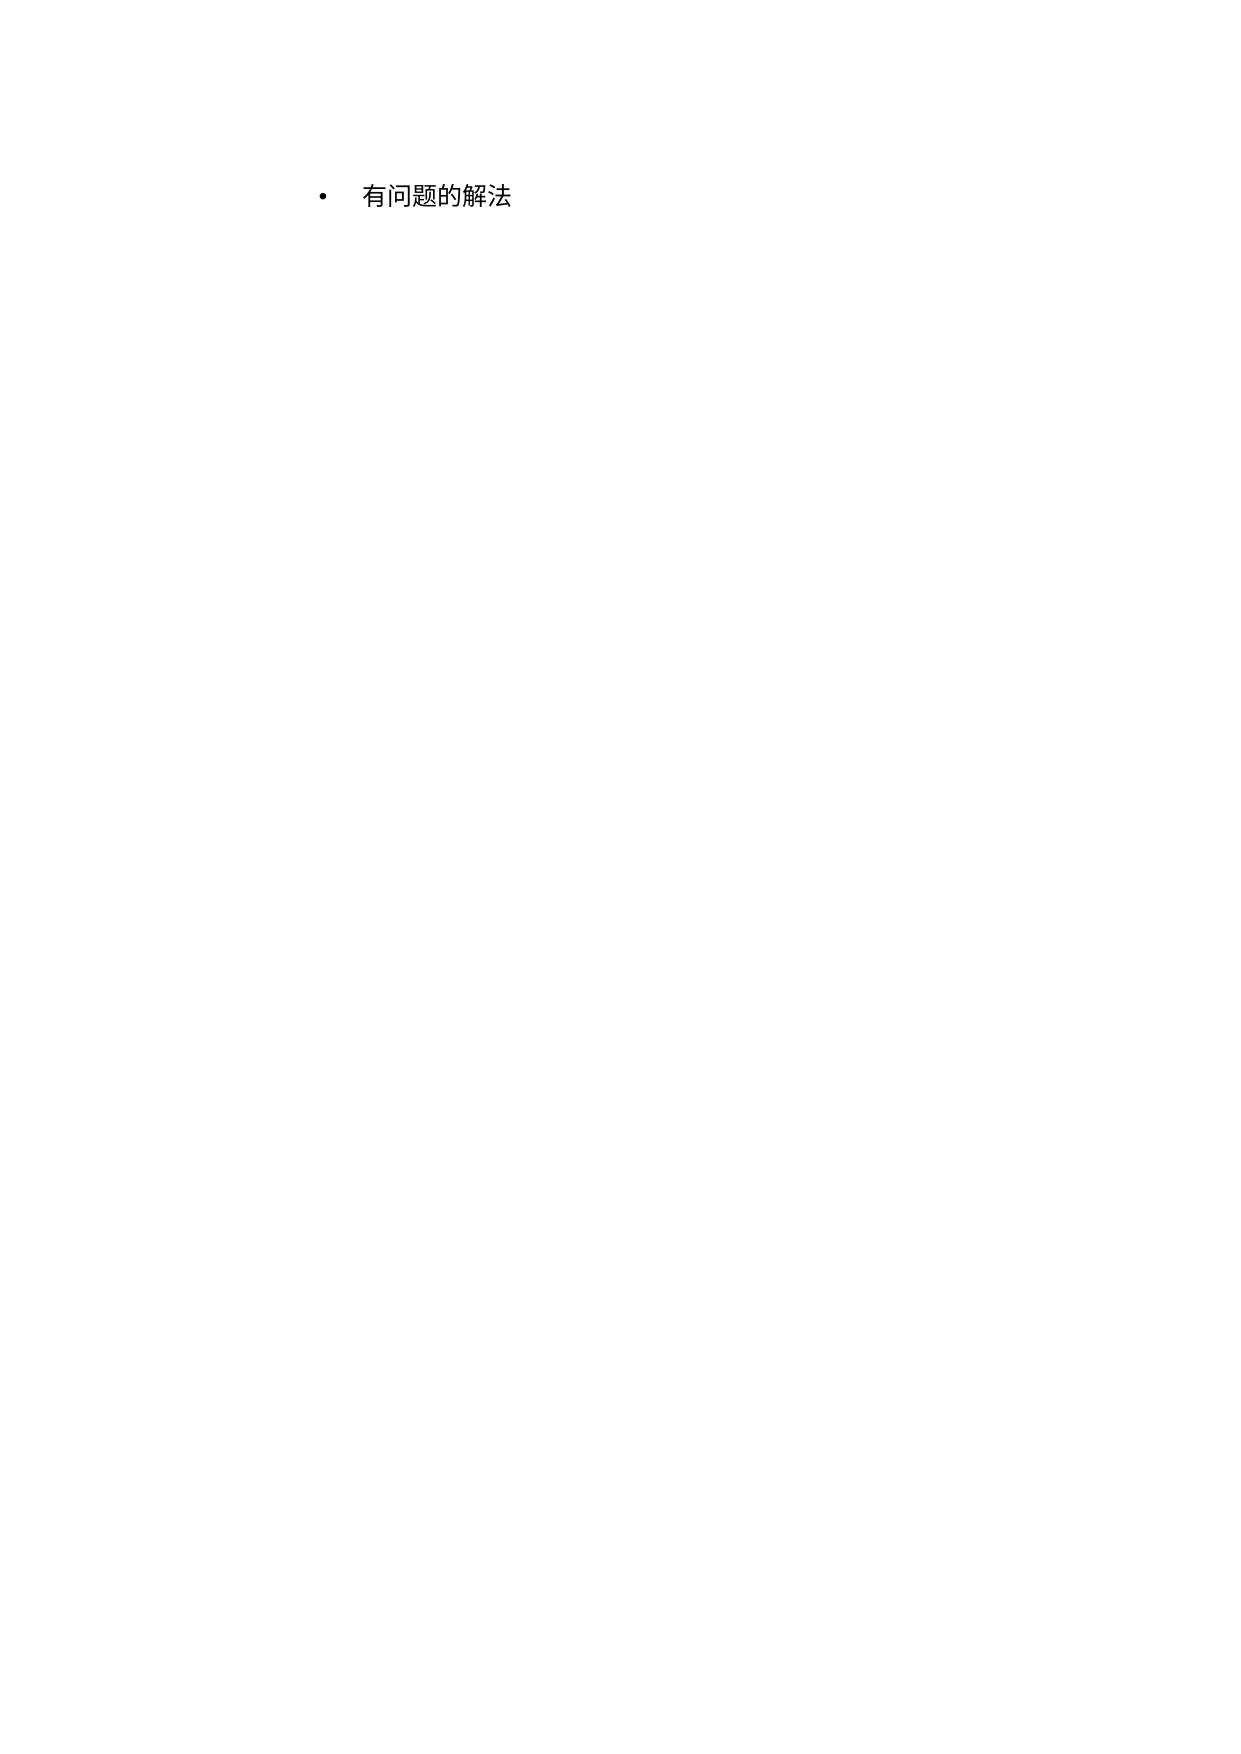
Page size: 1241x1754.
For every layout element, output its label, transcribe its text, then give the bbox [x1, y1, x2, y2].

list 有问题的解法 [319, 162, 1053, 227]
